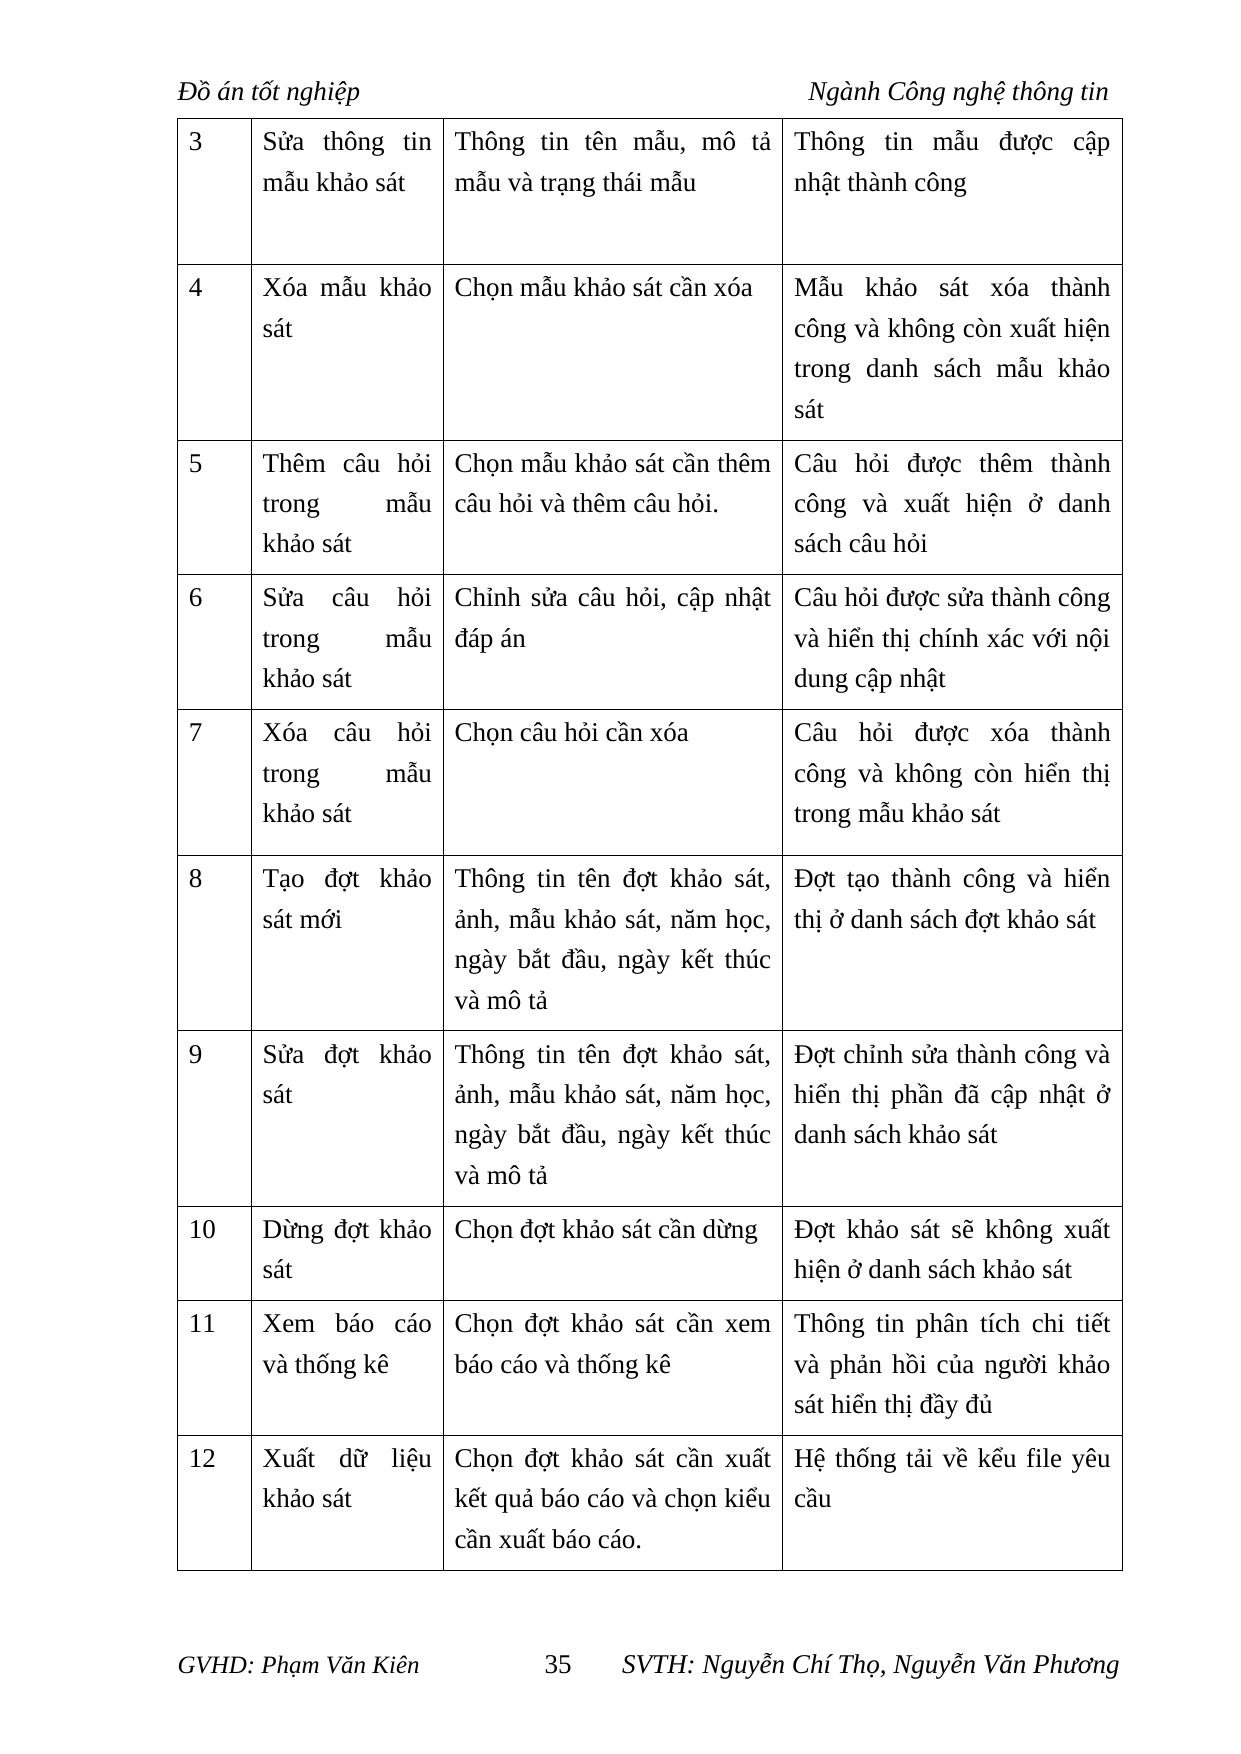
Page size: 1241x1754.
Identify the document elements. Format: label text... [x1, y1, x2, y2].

table_cell Chọn câu hỏi cần xóa [444, 710, 782, 855]
table_cell Xóa mẫu khảo sát [252, 265, 443, 439]
table_cell Sửa câu hỏi trong mẫu khảo sát [252, 575, 443, 709]
table_cell 3 [178, 119, 251, 264]
table_cell Xuất dữ liệu khảo sát [252, 1436, 443, 1569]
table_cell Chọn đợt khảo sát cần xem báo cáo và thống kê [444, 1301, 782, 1435]
table_cell Dừng đợt khảo sát [252, 1207, 443, 1300]
table_cell Đợt chỉnh sửa thành công và hiển thị phần đã cập nhật ở danh sách khảo sát [783, 1031, 1122, 1206]
table_cell 8 [178, 856, 251, 1030]
table_cell Thông tin mẫu được cập nhật thành công [783, 119, 1122, 264]
table_cell Câu hỏi được xóa thành công và không còn hiển thị trong mẫu khảo sát [783, 710, 1122, 855]
table_cell Thông tin phân tích chi tiết và phản hồi của người khảo sát hiển thị đầy đủ [783, 1301, 1122, 1435]
table_cell Đợt khảo sát sẽ không xuất hiện ở danh sách khảo sát [783, 1207, 1122, 1300]
table_cell Mẫu khảo sát xóa thành công và không còn xuất hiện trong danh sách mẫu khảo sát [783, 265, 1122, 439]
table_cell Xem báo cáo và thống kê [252, 1301, 443, 1435]
table_cell Xóa câu hỏi trong mẫu khảo sát [252, 710, 443, 855]
table_cell 7 [178, 710, 251, 855]
table_cell 5 [178, 441, 251, 574]
table_cell Hệ thống tải về kểu file yêu cầu [783, 1436, 1122, 1569]
table_cell Sửa đợt khảo sát [252, 1031, 443, 1206]
table_cell Chỉnh sửa câu hỏi, cập nhật đáp án [444, 575, 782, 709]
table_cell Chọn đợt khảo sát cần dừng [444, 1207, 782, 1300]
table_cell Chọn đợt khảo sát cần xuất kết quả báo cáo và chọn kiểu cần xuất báo cáo. [444, 1436, 782, 1569]
table_cell Tạo đợt khảo sát mới [252, 856, 443, 1030]
table_cell Thông tin tên đợt khảo sát, ảnh, mẫu khảo sát, năm học, ngày bắt đầu, ngày kết thúc và mô tả [444, 1031, 782, 1206]
table_cell Chọn mẫu khảo sát cần xóa [444, 265, 782, 439]
table_cell 12 [178, 1436, 251, 1569]
table_cell Sửa thông tin mẫu khảo sát [252, 119, 443, 264]
table_cell 11 [178, 1301, 251, 1435]
table_cell Thêm câu hỏi trong mẫu khảo sát [252, 441, 443, 574]
table_cell Câu hỏi được thêm thành công và xuất hiện ở danh sách câu hỏi [783, 441, 1122, 574]
table_cell Đợt tạo thành công và hiển thị ở danh sách đợt khảo sát [783, 856, 1122, 1030]
table_cell 10 [178, 1207, 251, 1300]
table_cell 4 [178, 265, 251, 439]
table_cell 9 [178, 1031, 251, 1206]
table_cell Thông tin tên mẫu, mô tả mẫu và trạng thái mẫu [444, 119, 782, 264]
table_cell 6 [178, 575, 251, 709]
table_cell Chọn mẫu khảo sát cần thêm câu hỏi và thêm câu hỏi. [444, 441, 782, 574]
table_cell Thông tin tên đợt khảo sát, ảnh, mẫu khảo sát, năm học, ngày bắt đầu, ngày kết thúc và mô tả [444, 856, 782, 1030]
table_cell Câu hỏi được sửa thành công và hiển thị chính xác với nội dung cập nhật [783, 575, 1122, 709]
